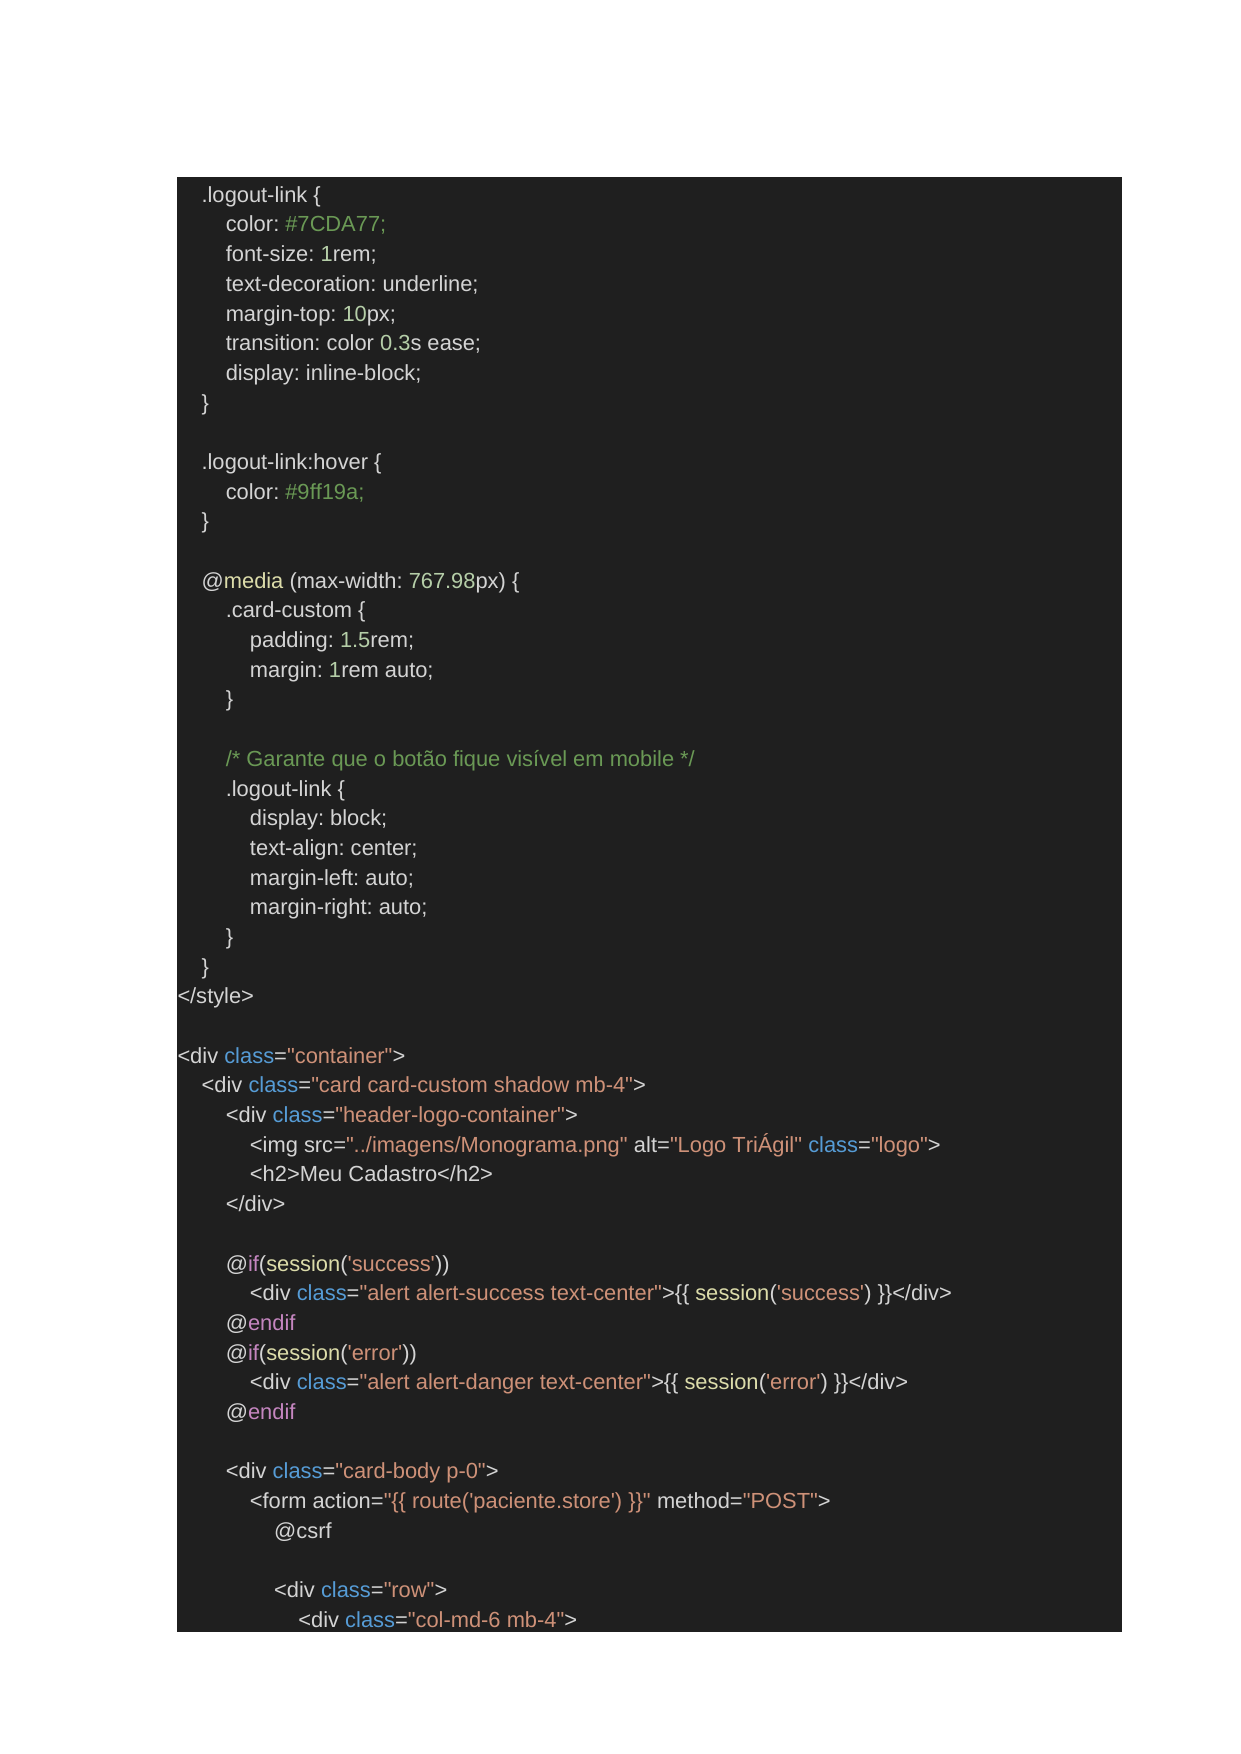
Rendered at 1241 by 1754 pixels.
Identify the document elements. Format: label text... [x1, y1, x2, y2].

text } [177, 504, 1122, 533]
text padding: 1.5rem; [177, 622, 1122, 652]
text <div class="container"> [177, 1038, 1122, 1068]
text @endif [177, 1394, 1122, 1424]
text <div class="header-logo-container"> [177, 1097, 1122, 1127]
text display: inline-block; [177, 355, 1122, 385]
text } [177, 949, 1122, 979]
text margin: 1rem auto; [177, 652, 1122, 682]
text <div class="card-body p-0"> [177, 1454, 1122, 1483]
text display: block; [177, 801, 1122, 830]
text /* Garante que o botão fique visível em mobile */ [177, 741, 1122, 771]
text <div class="row"> [177, 1572, 1122, 1602]
text transition: color 0.3s ease; [177, 326, 1122, 355]
text .logout-link:hover { [177, 444, 1122, 474]
text margin-left: auto; [177, 860, 1122, 890]
text text-decoration: underline; [177, 266, 1122, 296]
text .card-custom { [177, 593, 1122, 622]
text <h2>Meu Cadastro</h2> [177, 1157, 1122, 1187]
text @media (max-width: 767.98px) { [177, 563, 1122, 593]
text } [177, 682, 1122, 712]
text margin-top: 10px; [177, 296, 1122, 326]
text </style> [177, 979, 1122, 1008]
text <div class="alert alert-danger text-center">{{ session('error') }}</div> [177, 1365, 1122, 1394]
text .logout-link { [177, 771, 1122, 801]
text color: #7CDA77; [177, 207, 1122, 237]
text <div class="col-md-6 mb-4"> [177, 1602, 1122, 1632]
text @if(session('error')) [177, 1335, 1122, 1365]
text <img src="../imagens/Monograma.png" alt="Logo TriÁgil" class="logo"> [177, 1127, 1122, 1157]
text margin-right: auto; [177, 890, 1122, 919]
text @endif [177, 1305, 1122, 1335]
text <div class="card card-custom shadow mb-4"> [177, 1068, 1122, 1097]
text .logout-link { [177, 177, 1122, 207]
text <div class="alert alert-success text-center">{{ session('success') }}</div> [177, 1276, 1122, 1305]
text @if(session('success')) [177, 1246, 1122, 1276]
text </div> [177, 1187, 1122, 1216]
text } [177, 385, 1122, 415]
text color: #9ff19a; [177, 474, 1122, 504]
text font-size: 1rem; [177, 237, 1122, 266]
text } [177, 919, 1122, 949]
text @csrf [177, 1513, 1122, 1543]
text <form action="{{ route('paciente.store') }}" method="POST"> [177, 1483, 1122, 1513]
text text-align: center; [177, 830, 1122, 860]
